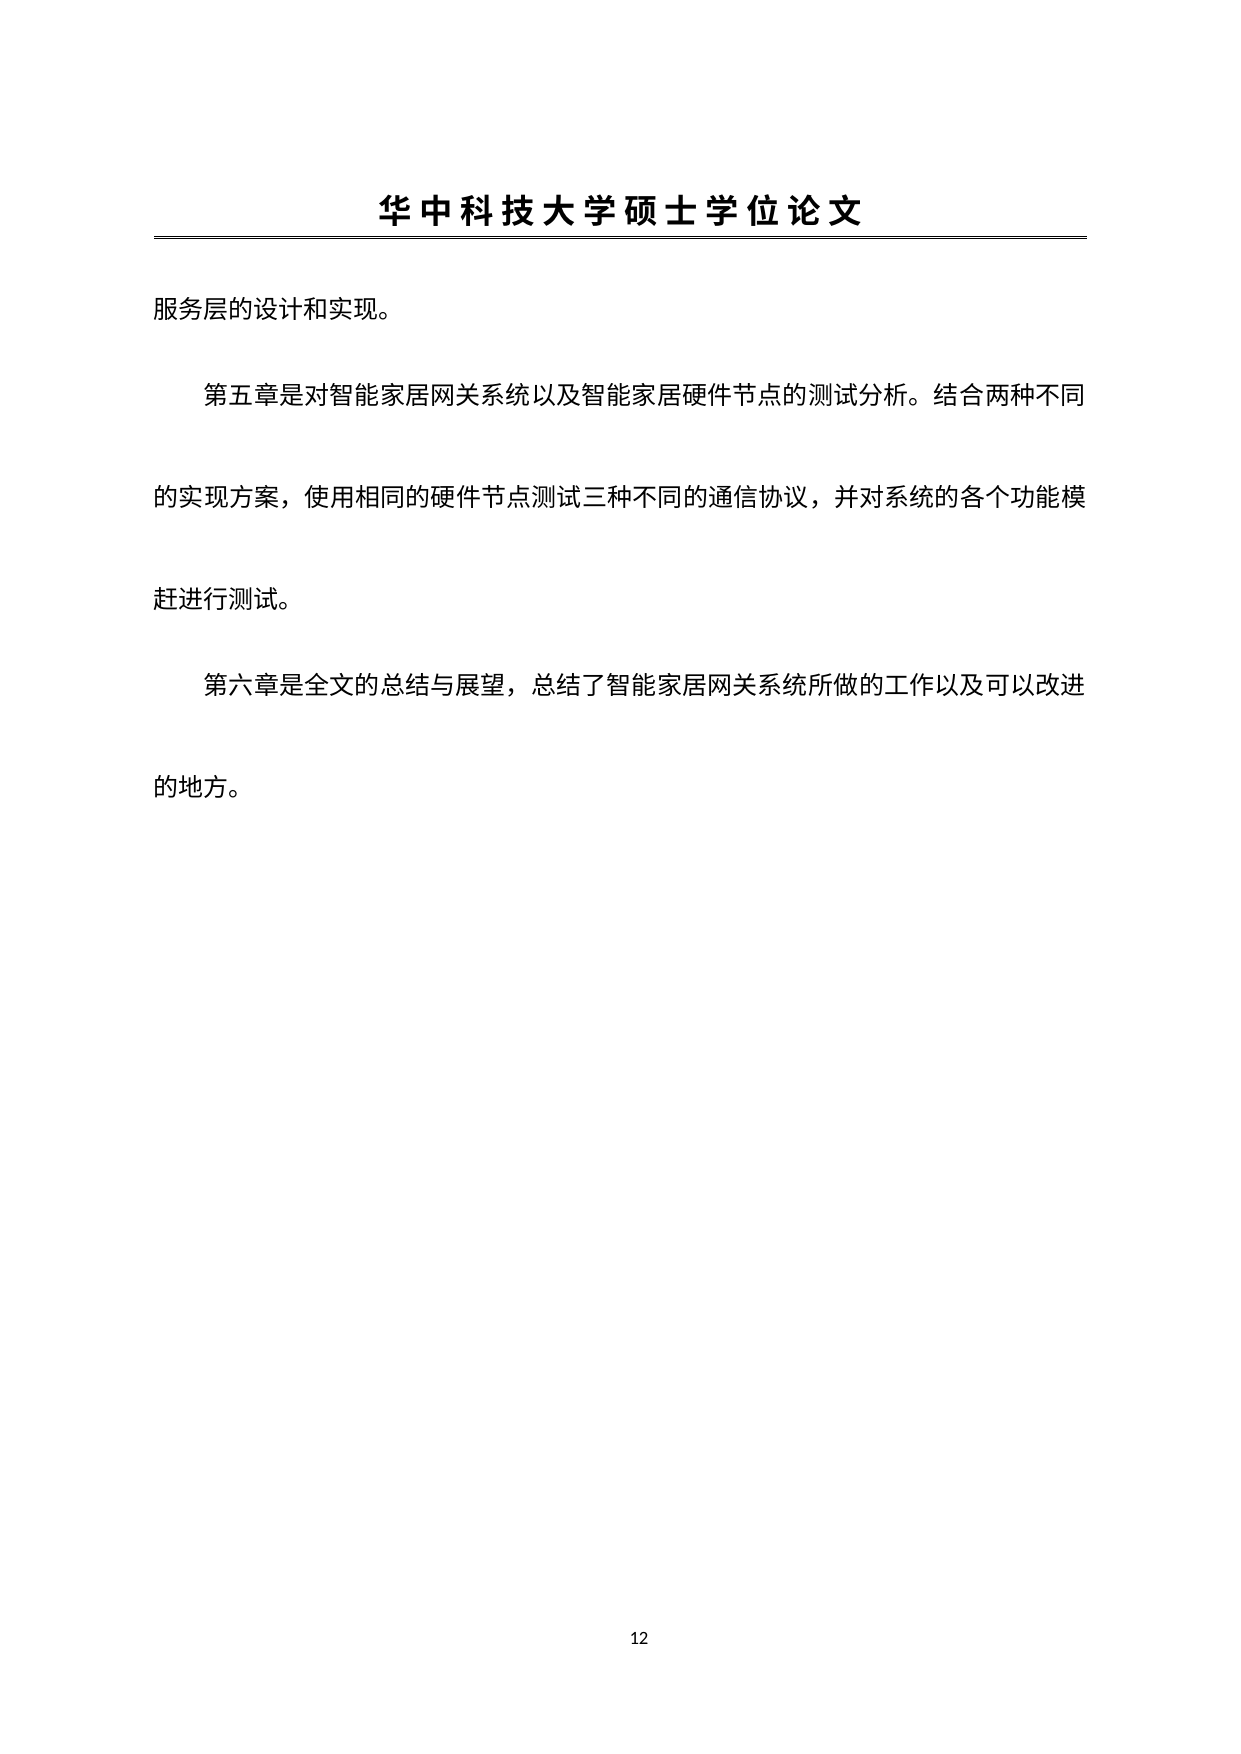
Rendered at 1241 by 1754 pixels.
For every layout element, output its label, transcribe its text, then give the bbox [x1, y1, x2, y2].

text 第六章是全文的总结与展望，总结了智能家居网关系统所做的工作以及可以改进的地方。 [153, 650, 1087, 819]
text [153, 274, 1087, 342]
text 第五章是对智能家居网关系统以及智能家居硬件节点的测试分析。结合两种不同的实现方案，使用相同的硬件节点测试三种不同的通信协议，并对系统的各个功能模赶进行测试。 [153, 360, 1087, 632]
